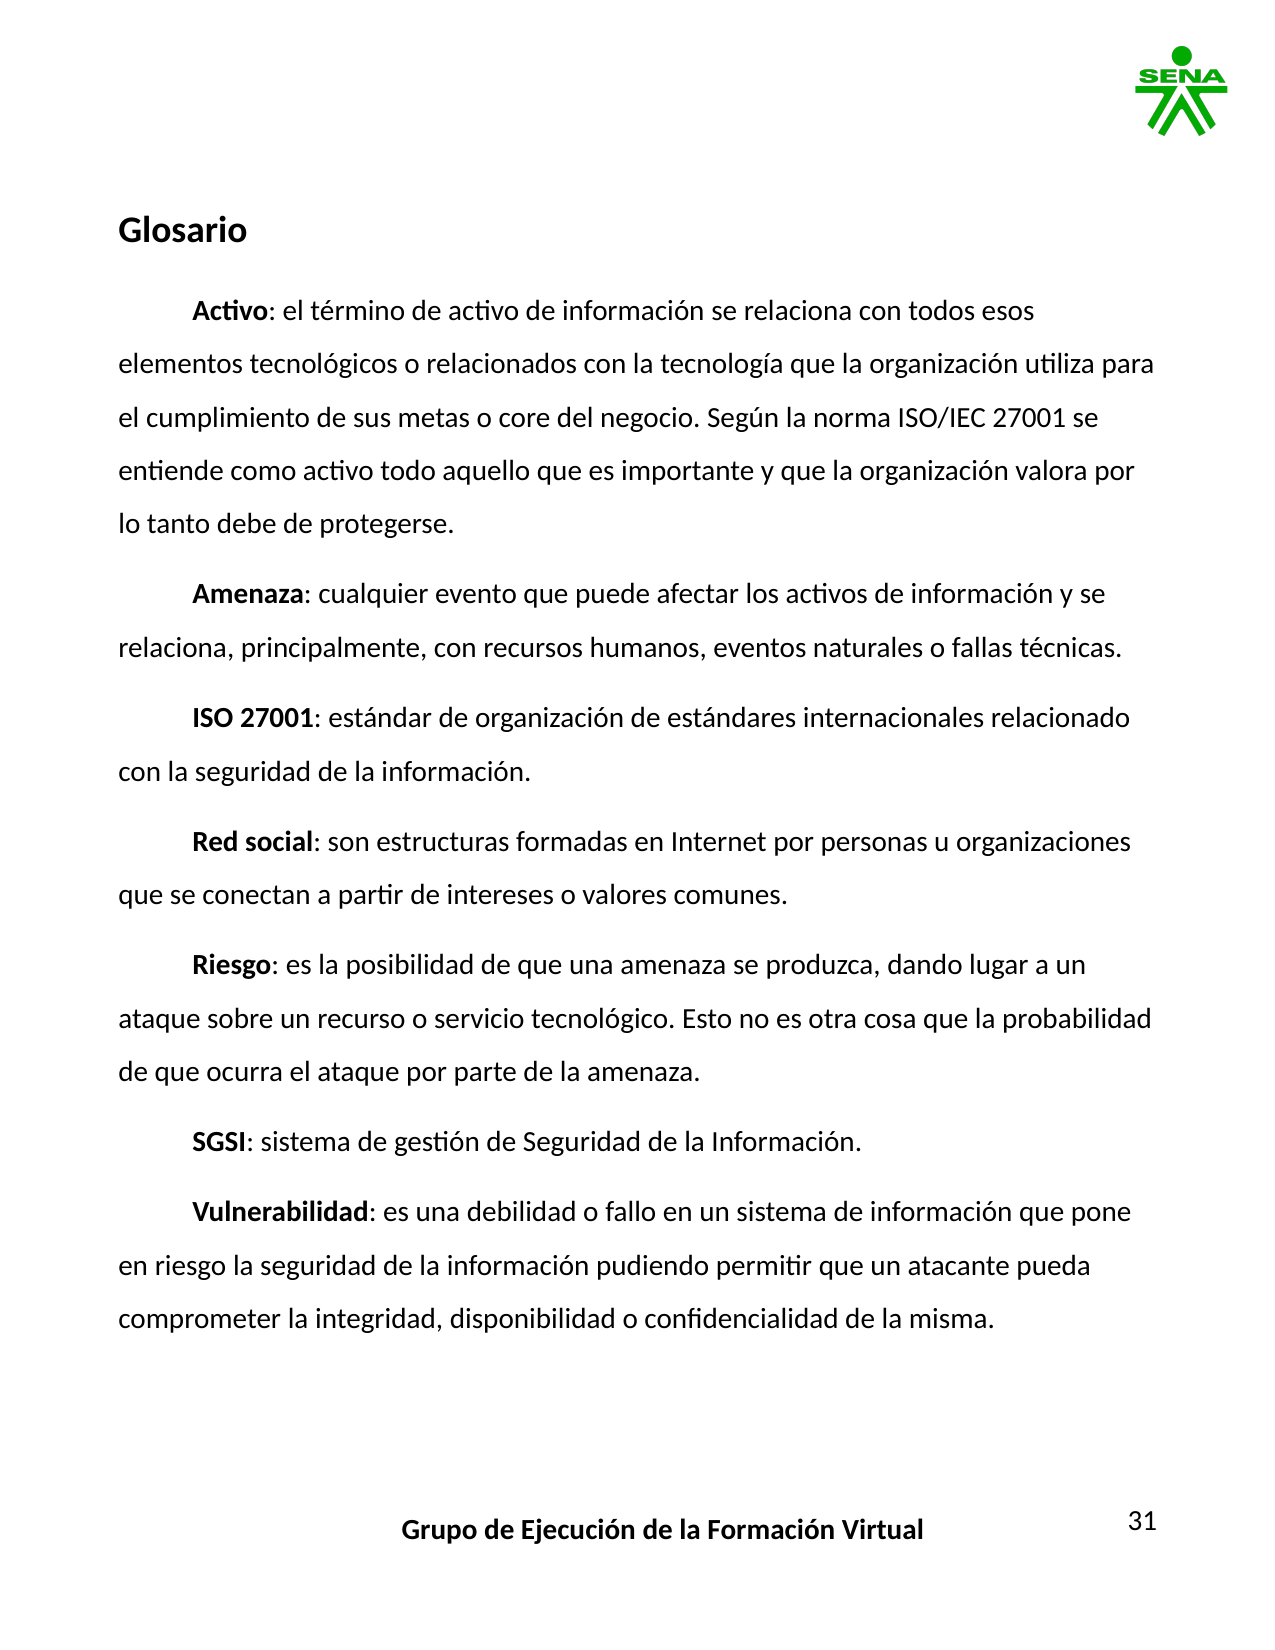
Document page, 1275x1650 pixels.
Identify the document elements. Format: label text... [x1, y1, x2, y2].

text Amenaza: cualquier evento que puede afectar los activos de información y se relaciona, principalmente, con recursos humanos, eventos naturales o fallas técnicas. [118, 576, 1157, 665]
picture [1135, 46, 1228, 136]
text ISO 27001: estándar de organización de estándares internacionales relacionado con la seguridad de la información. [118, 699, 1157, 788]
text Red social: son estructuras formadas en Internet por personas u organizaciones que se conectan a partir de intereses o valores comunes. [118, 823, 1157, 912]
text Activo: el término de activo de información se relaciona con todos esos elementos tecnológicos o relacionados con la tecnología que la organización utiliza para el cumplimiento de sus metas o core del negocio. Según la norma ISO/IEC 27001 se entiende como activo todo aquello que es importante y que la organización valora por lo tanto debe de protegerse. [118, 292, 1157, 541]
text Glosario [118, 206, 1157, 252]
text SGSI: sistema de gestión de Seguridad de la Información. [118, 1123, 1157, 1159]
text Vulnerabilidad: es una debilidad o fallo en un sistema de información que pone en riesgo la seguridad de la información pudiendo permitir que un atacante pueda comprometer la integridad, disponibilidad o confidencialidad de la misma. [118, 1193, 1157, 1336]
text Riesgo: es la posibilidad de que una amenaza se produzca, dando lugar a un ataque sobre un recurso o servicio tecnológico. Esto no es otra cosa que la probabilidad de que ocurra el ataque por parte de la amenaza. [118, 946, 1157, 1089]
